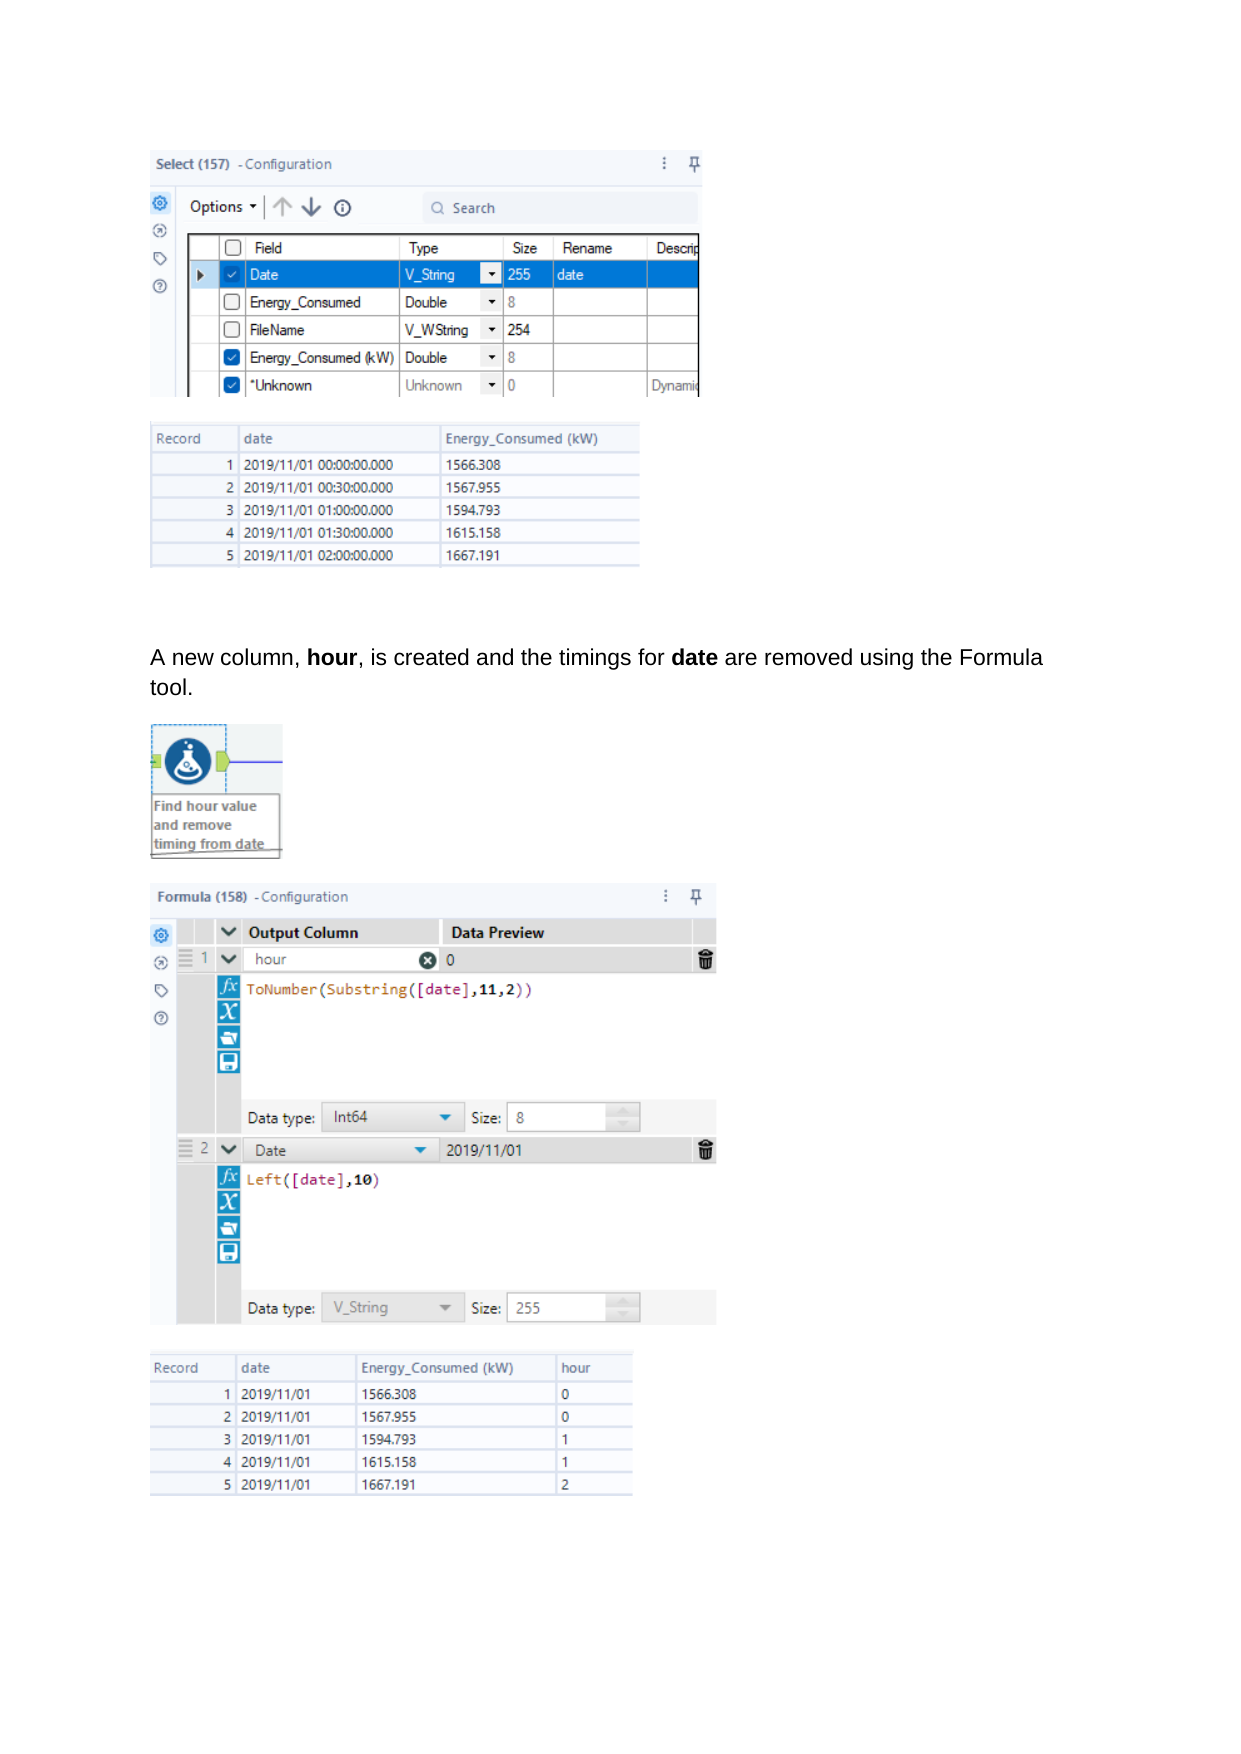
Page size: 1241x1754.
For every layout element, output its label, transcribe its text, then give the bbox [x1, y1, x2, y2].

picture [150, 421, 640, 568]
text A new column, hour, is created and the timings for date are removed using the Formula tool. [150, 643, 1090, 700]
picture [150, 150, 703, 397]
picture [150, 724, 283, 859]
picture [150, 1349, 634, 1496]
picture [150, 883, 717, 1325]
